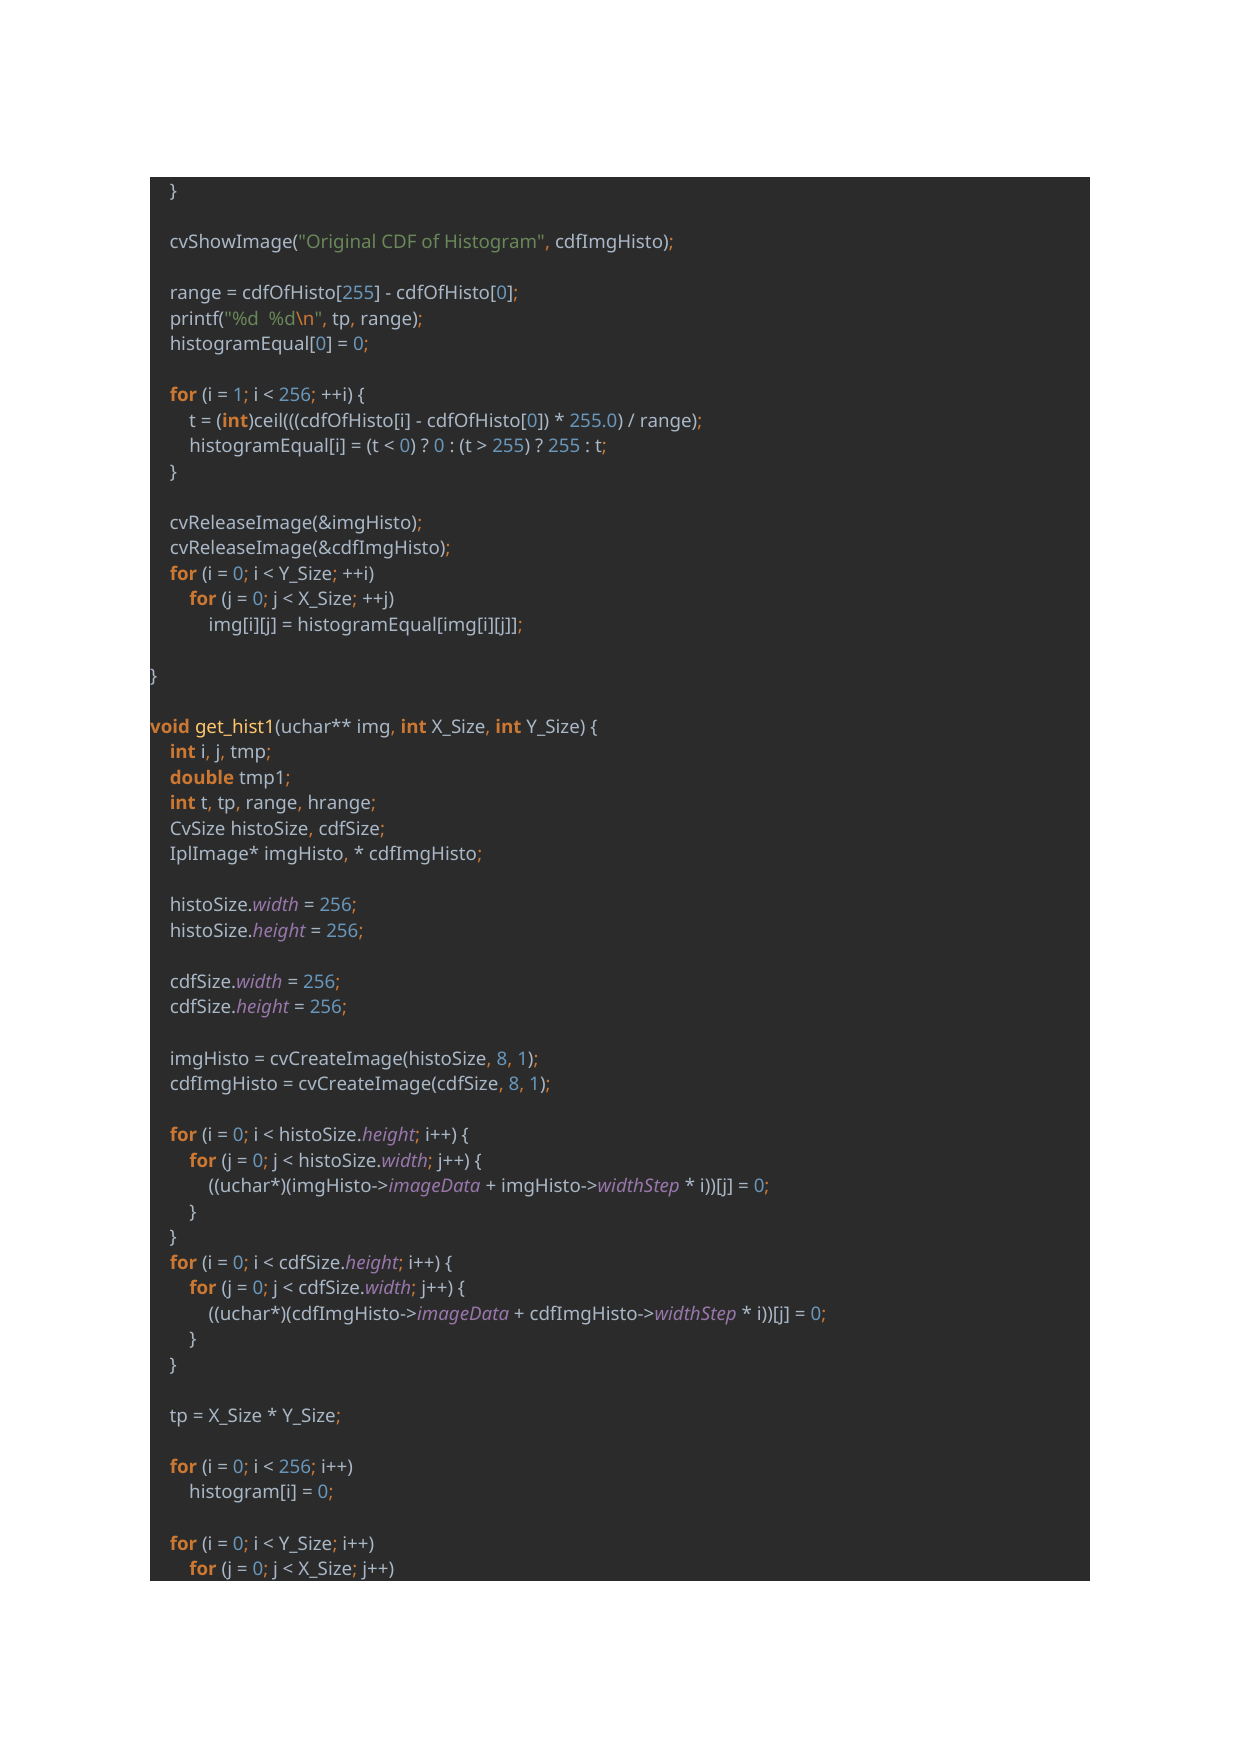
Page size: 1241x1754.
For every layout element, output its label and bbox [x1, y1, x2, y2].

text [150, 177, 1090, 1581]
